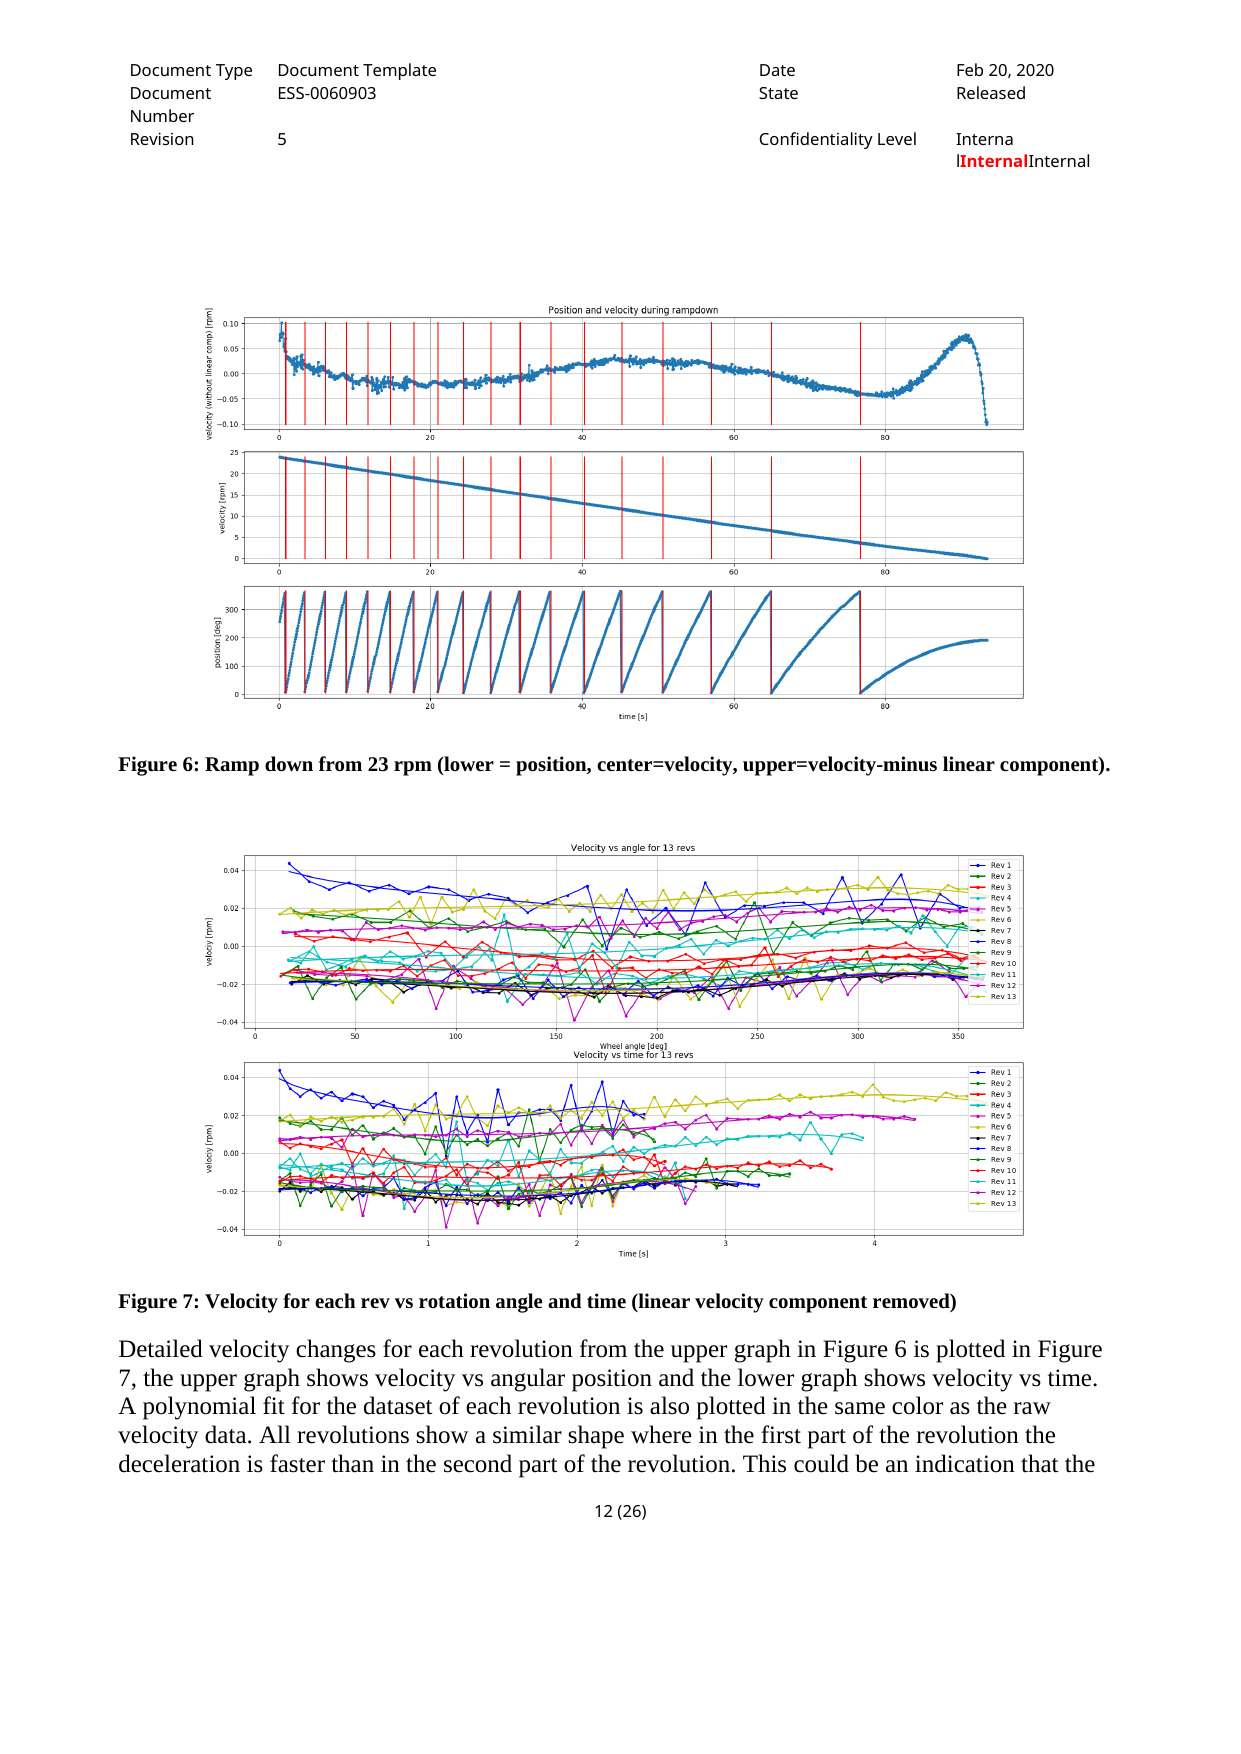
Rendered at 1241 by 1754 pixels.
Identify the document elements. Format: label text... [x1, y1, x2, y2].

text Figure 6: Ramp down from 23 rpm (lower = position, center=velocity, upper=velocity-minus linear component). [118, 752, 1122, 776]
picture [118, 258, 1123, 752]
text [118, 1334, 1122, 1478]
picture [118, 796, 1123, 1289]
text Figure 7: Velocity for each rev vs rotation angle and time (linear velocity component removed) [118, 1289, 1122, 1313]
